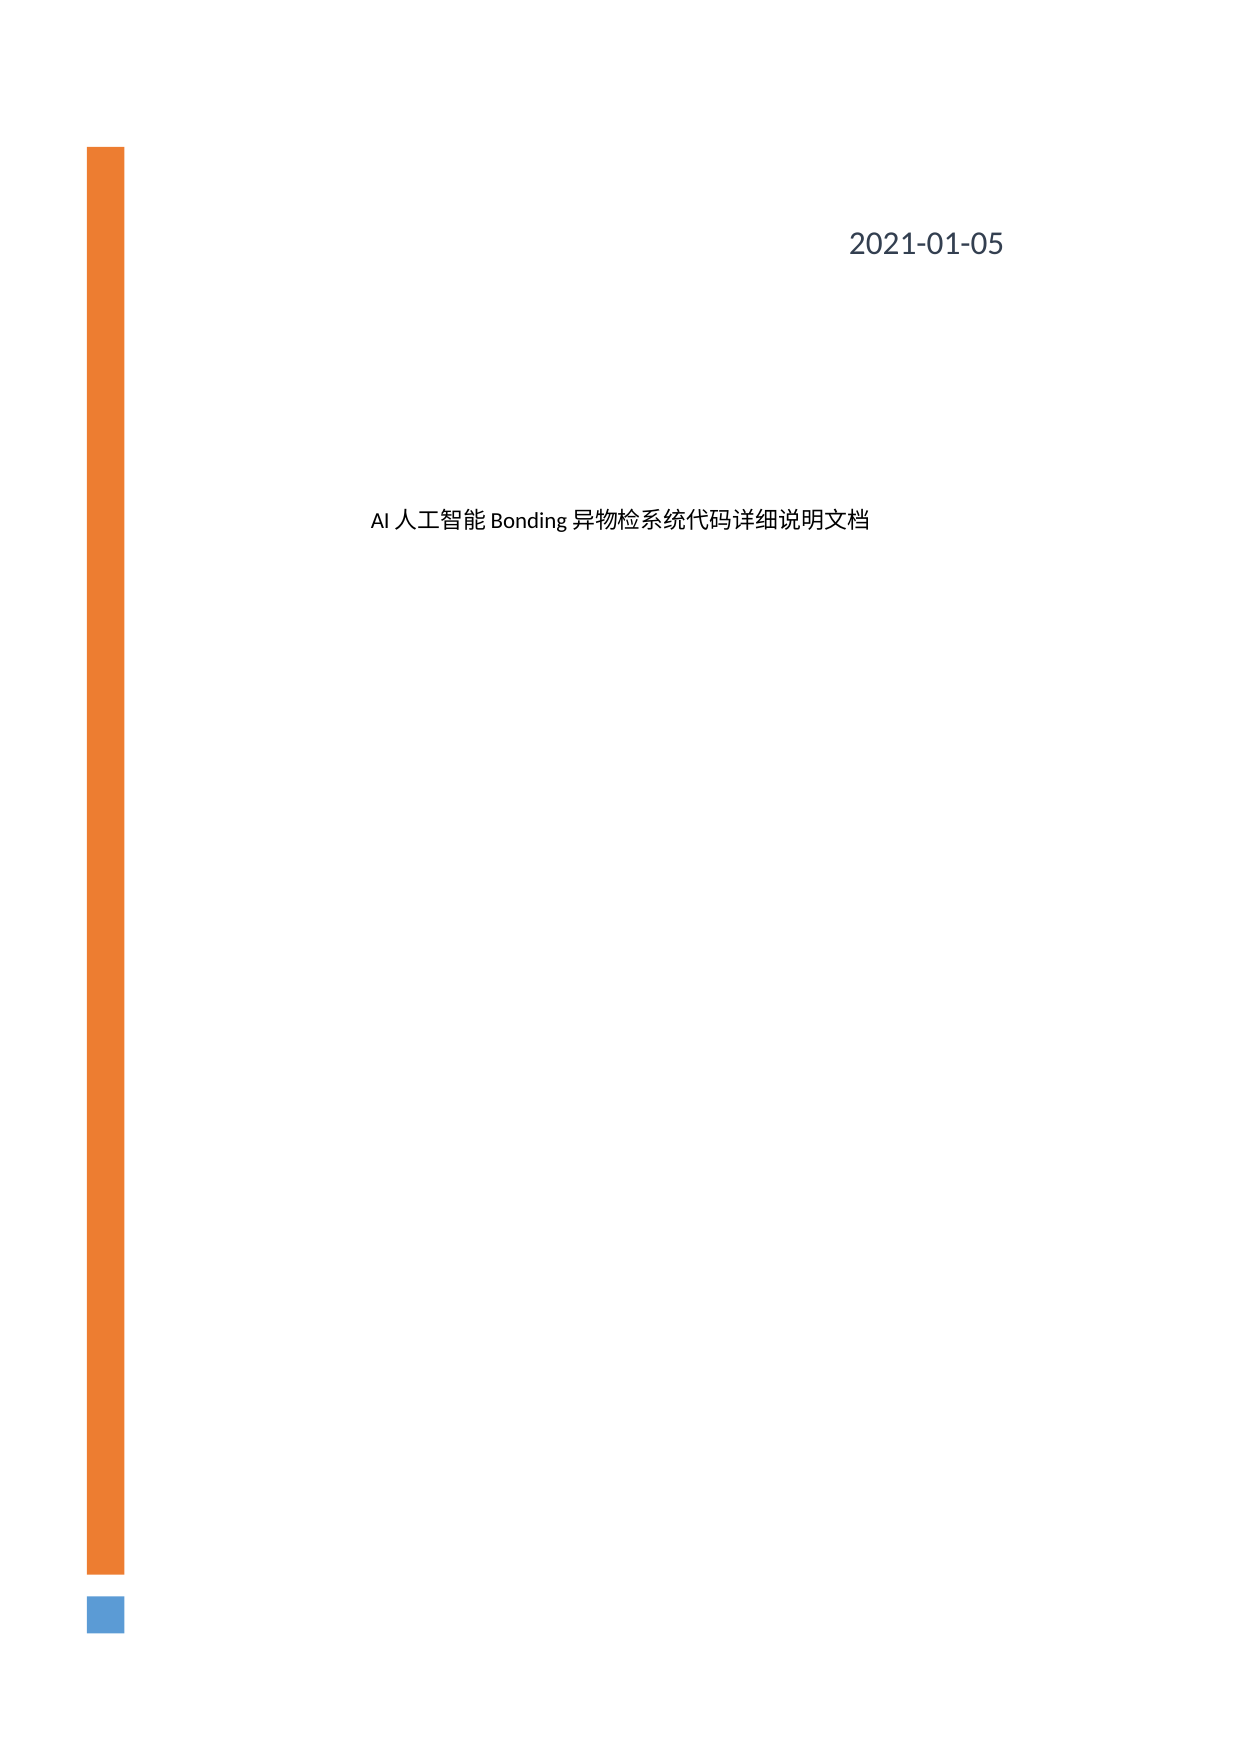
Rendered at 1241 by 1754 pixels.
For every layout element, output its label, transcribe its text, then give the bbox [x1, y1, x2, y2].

text 2021-01-05 [756, 210, 1053, 275]
